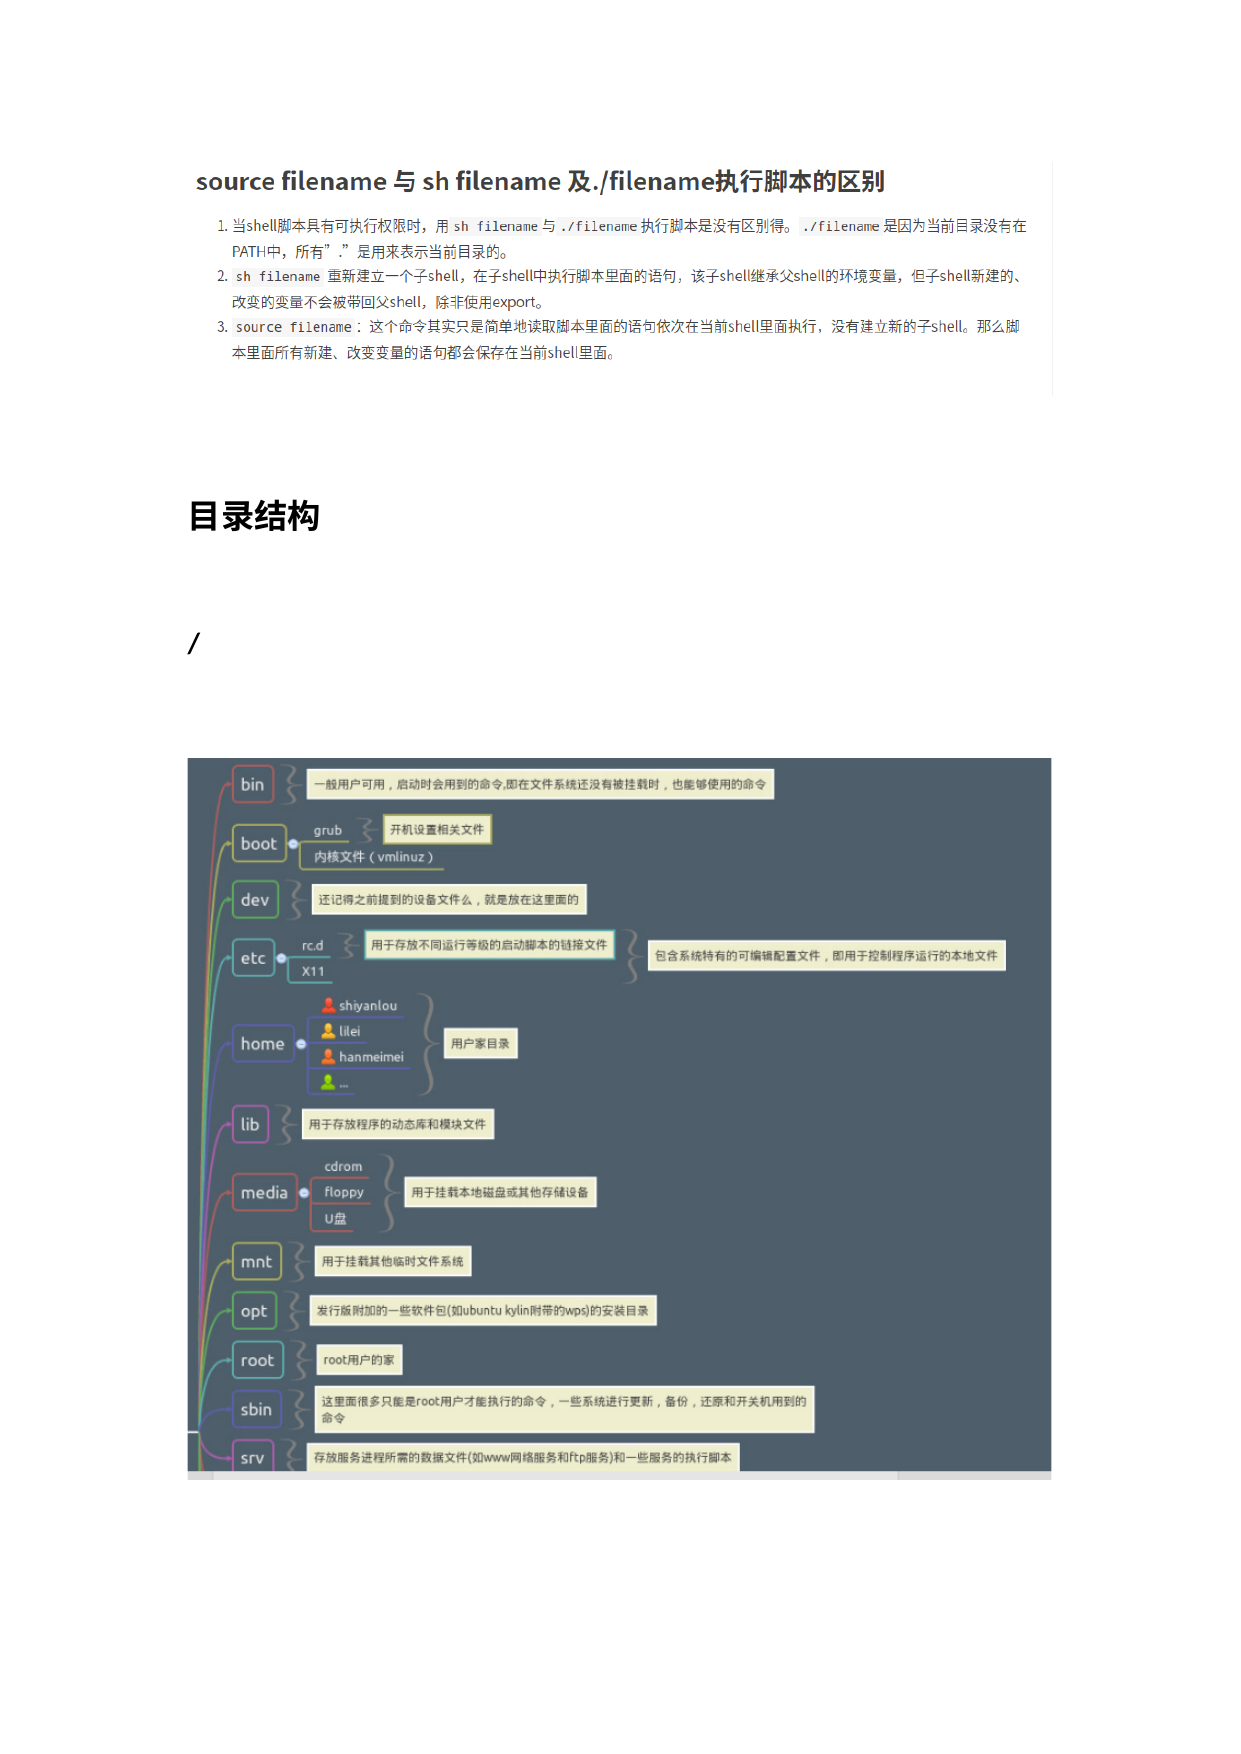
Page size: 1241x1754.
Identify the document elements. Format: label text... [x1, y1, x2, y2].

subtitle / [187, 611, 1053, 676]
picture [187, 162, 1053, 396]
subtitle 目录结构 [187, 482, 1053, 547]
picture [187, 758, 1052, 1480]
